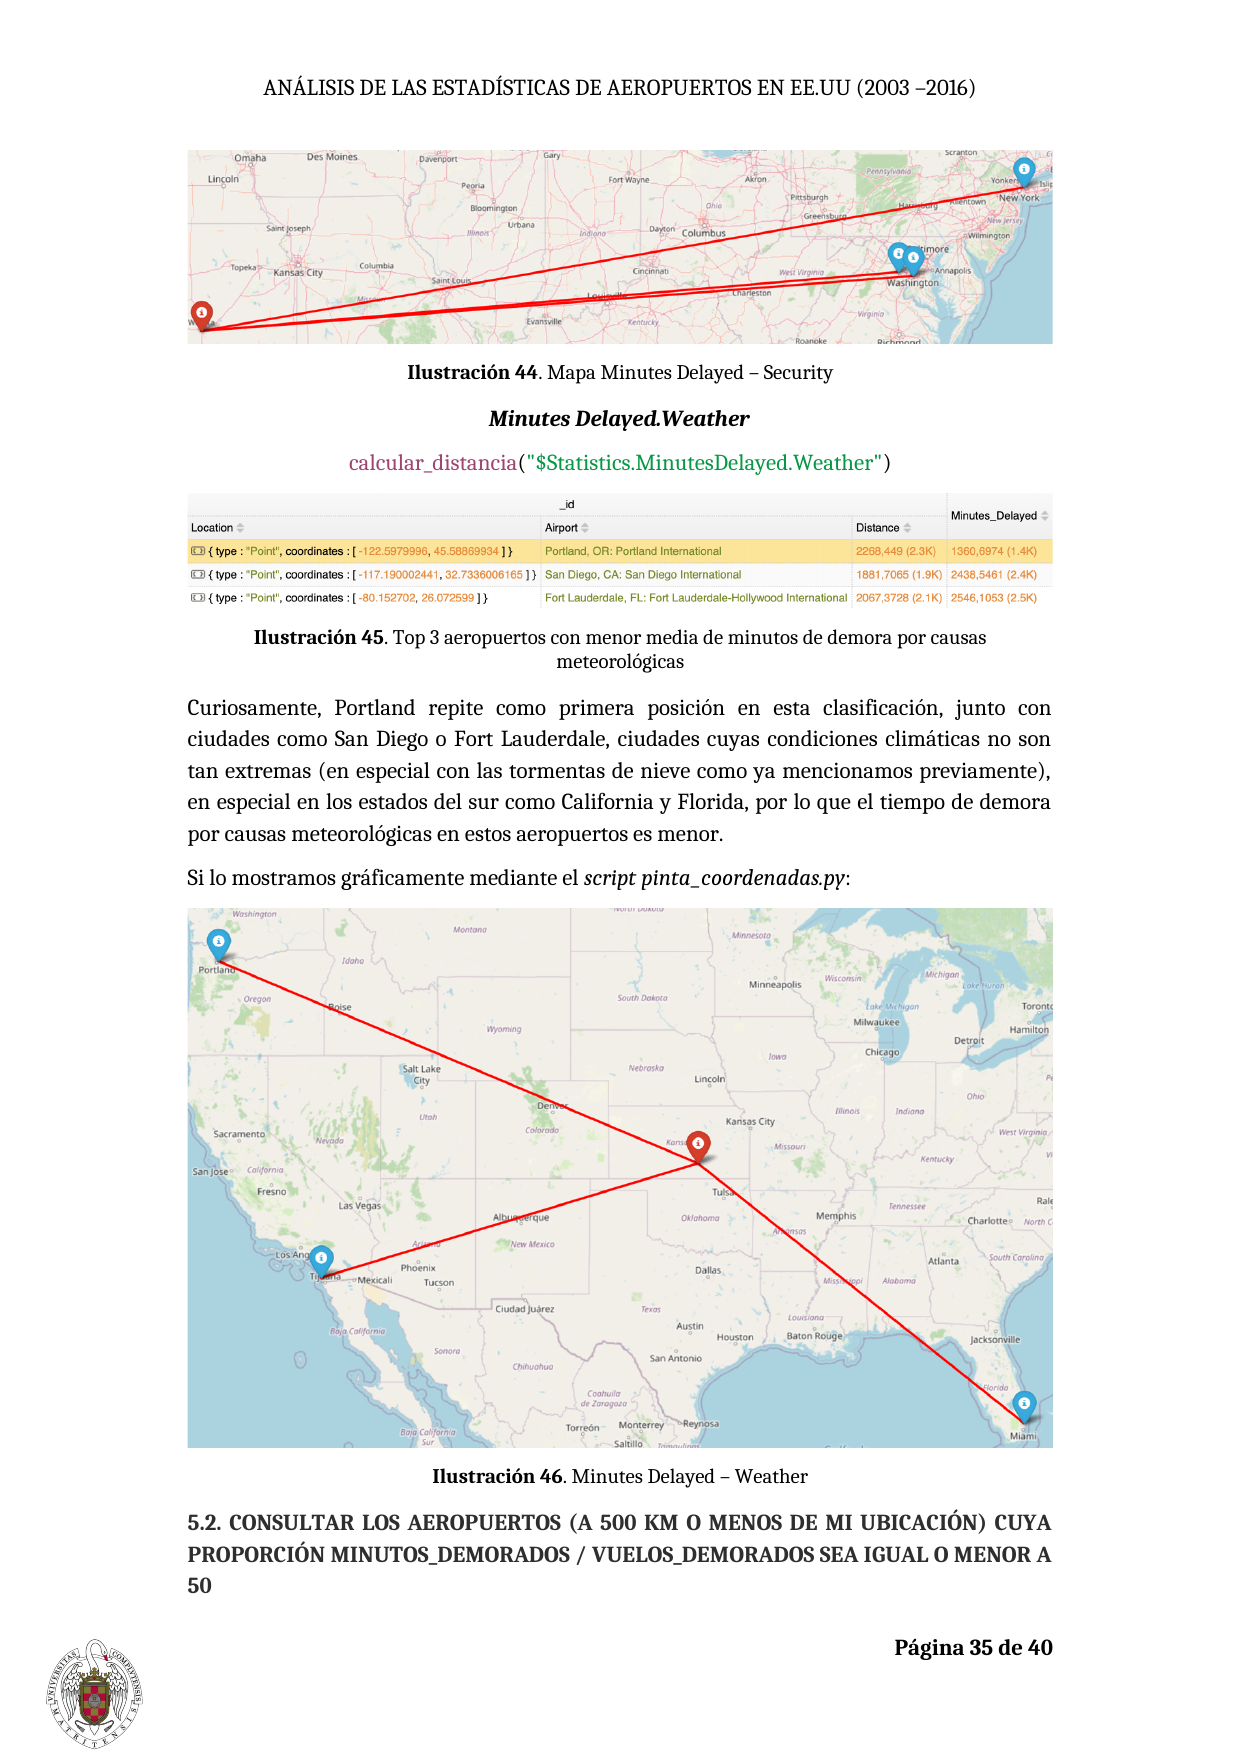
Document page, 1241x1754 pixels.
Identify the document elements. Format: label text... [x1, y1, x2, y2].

text Ilustración 45. Top 3 aeropuertos con menor media de minutos de demora por causas meteorológicas [187, 626, 1053, 674]
subtitle 5.2. CONSULTAR LOS AEROPUERTOS (A 500 KM O MENOS DE MI UBICACIÓN) CUYA PROPORCIÓN MINUTOS_DEMORADOS / VUELOS_DEMORADOS SEA IGUAL O MENOR A 50 [187, 1510, 1053, 1599]
picture [43, 1636, 146, 1752]
picture [187, 493, 1053, 608]
text Ilustración 46. Minutes Delayed – Weather [187, 1465, 1053, 1489]
text Curiosamente, Portland repite como primera posición en esta clasificación, junto con ciudades como San Diego o Fort Lauderdale, ciudades cuyas condiciones climáticas no son tan extremas (en especial con las tormentas de nieve como ya mencionamos previamente), en especial en los estados del sur como California y Florida, por lo que el tiempo de demora por causas meteorológicas en estos aeropuertos es menor. [187, 694, 1053, 847]
picture [187, 908, 1053, 1448]
text Si lo mostramos gráficamente mediante el script pinta_coordenadas.py: [187, 865, 1053, 891]
text Ilustración 44. Mapa Minutes Delayed – Security [187, 361, 1053, 385]
text Minutes Delayed.Weather [187, 406, 1053, 432]
text calcular_distancia("$Statistics.MinutesDelayed.Weather") [187, 450, 1053, 476]
picture [187, 150, 1053, 344]
